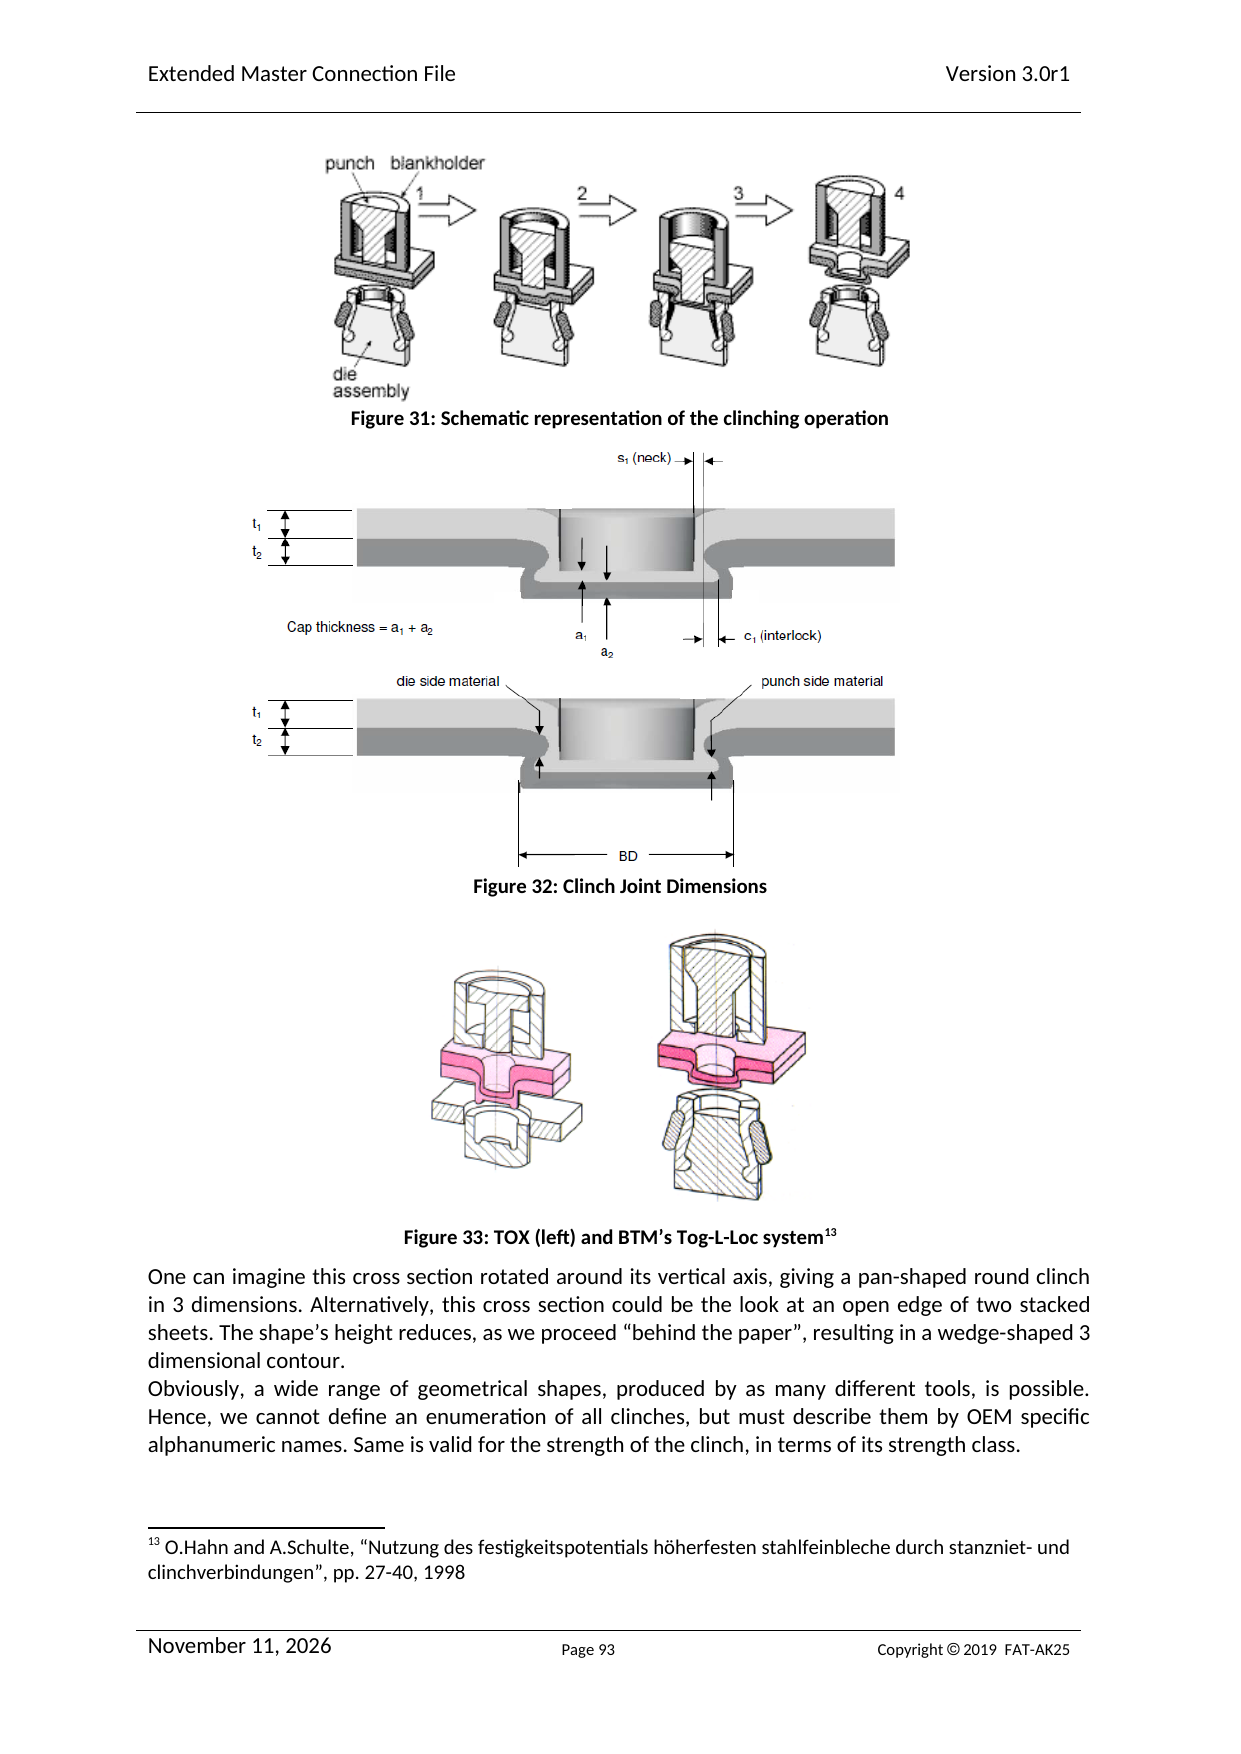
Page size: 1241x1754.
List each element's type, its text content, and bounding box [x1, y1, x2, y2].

text Figure 30: Schematic representation of the clinching operation [148, 405, 1092, 430]
text Figure 32: TOX (left) and BTM’s Tog-L-Loc system [148, 1224, 1092, 1250]
text Figure 31: Clinch Joint Dimensions [148, 873, 1092, 898]
picture [397, 910, 844, 1212]
picture [321, 153, 919, 405]
text Obviously, a wide range of geometrical shapes, produced by as many different tools, is possible. Hence, we cannot define an enumeration of all clinches, but must describe them by OEM specific alphanumeric names. Same is valid for the strength of the clinch, in terms of its strength class. [148, 1374, 1092, 1458]
picture [251, 442, 900, 873]
text One can imagine this cross section rotated around its vertical axis, giving a pan-shaped round clinch in 3 dimensions. Alternatively, this cross section could be the look at an open edge of two stacked sheets. The shape’s height reduces, as we proceed “behind the paper”, resulting in a wedge-shaped 3 dimensional contour. [148, 1262, 1092, 1374]
